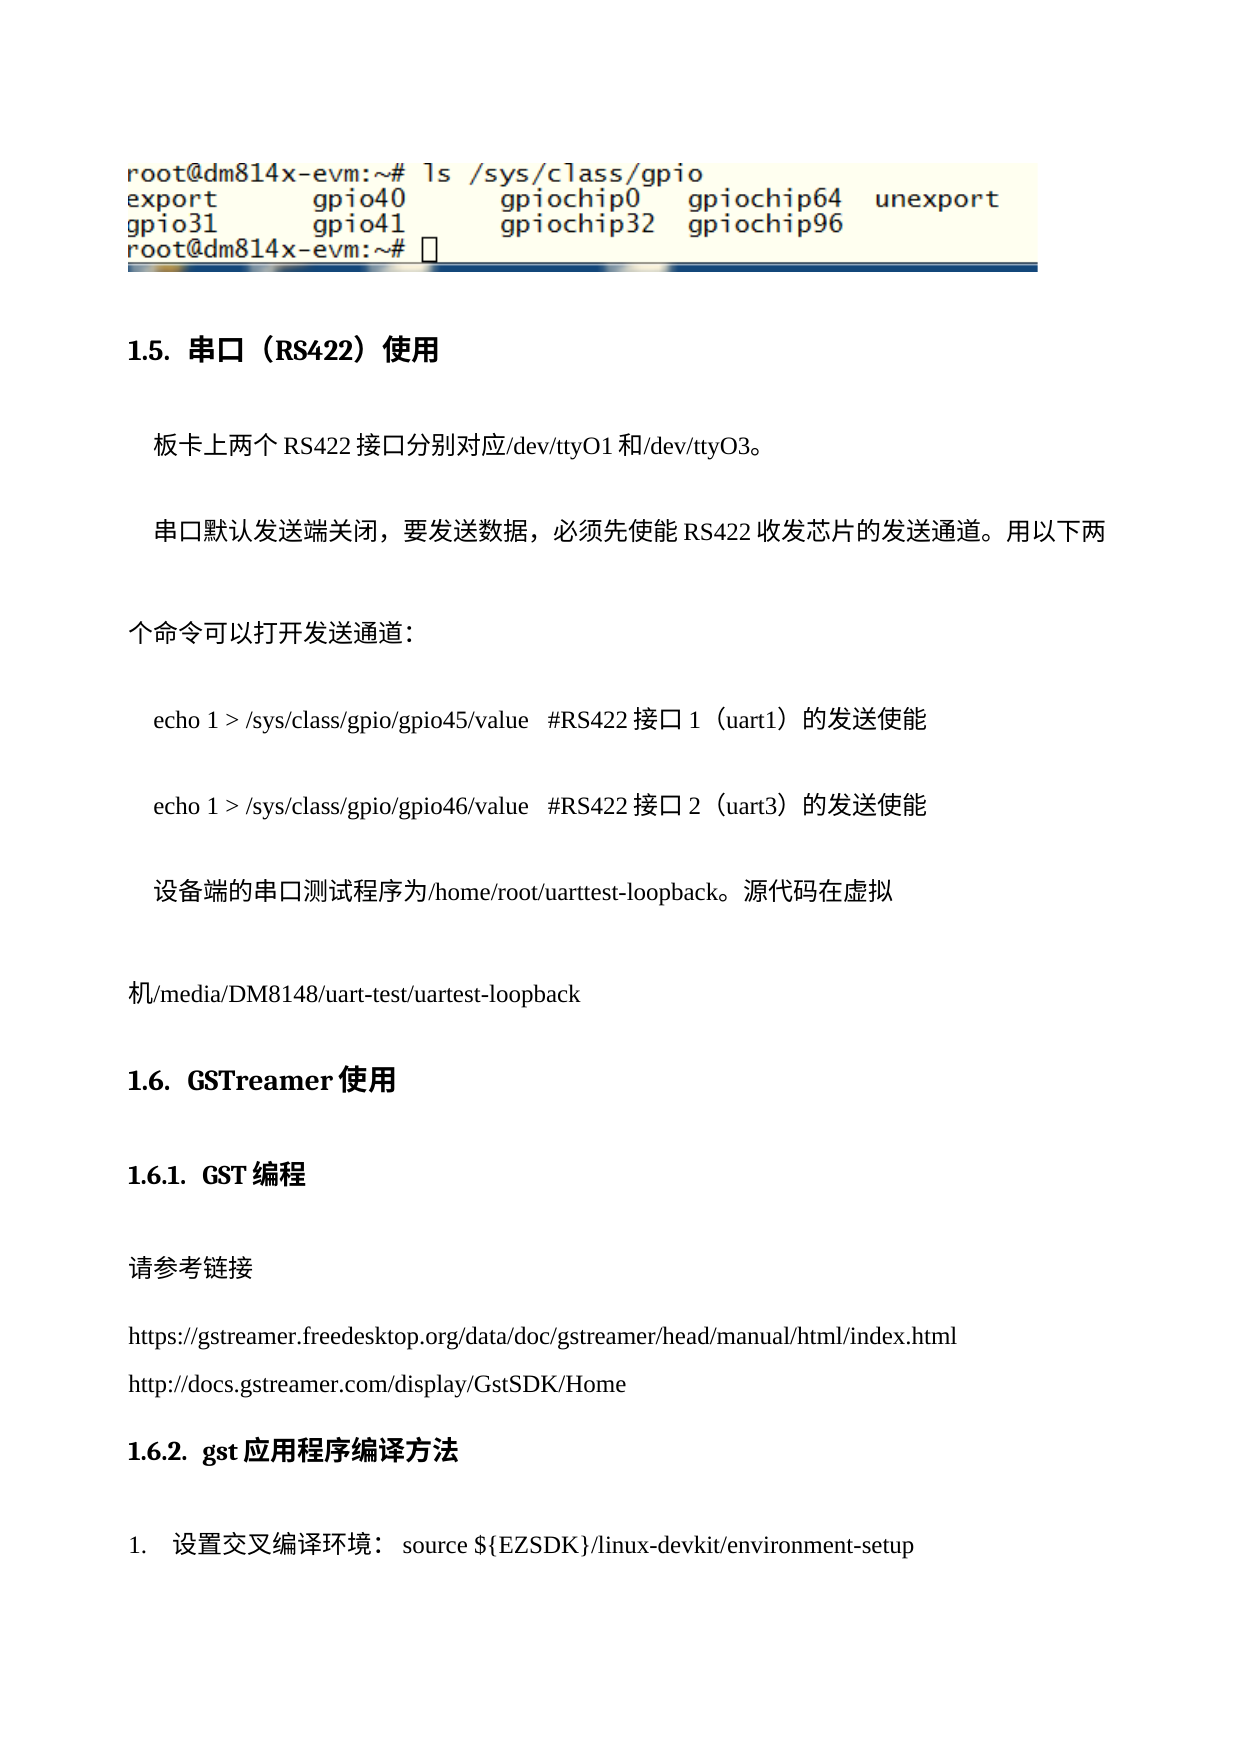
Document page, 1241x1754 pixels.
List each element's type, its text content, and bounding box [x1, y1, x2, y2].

text 板卡上两个RS422接口分别对应/dev/ttyO1和/dev/ttyO3。 [128, 409, 1112, 477]
subtitle GST编程 [128, 1139, 1112, 1207]
subtitle gst应用程序编译方法 [128, 1415, 1112, 1483]
text 设备端的串口测试程序为/home/root/uarttest-loopback。源代码在虚拟机/media/DM8148/uart-test/uartest-loopback [128, 855, 1112, 1025]
subtitle 串口（RS422）使用 [128, 314, 1112, 382]
text https://gstreamer.freedesktop.org/data/doc/gstreamer/head/manual/html/index.html [128, 1318, 1112, 1352]
subtitle GSTreamer使用 [128, 1043, 1112, 1111]
list 设置交叉编译环境： source ${EZSDK}/linux-devkit/environment-setup [128, 1509, 1112, 1577]
picture [128, 163, 1038, 272]
text echo 1 > /sys/class/gpio/gpio46/value #RS422接口2（uart3）的发送使能 [128, 769, 1112, 837]
text echo 1 > /sys/class/gpio/gpio45/value #RS422接口1（uart1）的发送使能 [128, 683, 1112, 751]
text 串口默认发送端关闭，要发送数据，必须先使能RS422收发芯片的发送通道。用以下两个命令可以打开发送通道： [128, 495, 1112, 665]
text 请参考链接 [128, 1232, 1112, 1300]
text http://docs.gstreamer.com/display/GstSDK/Home [128, 1367, 1112, 1401]
